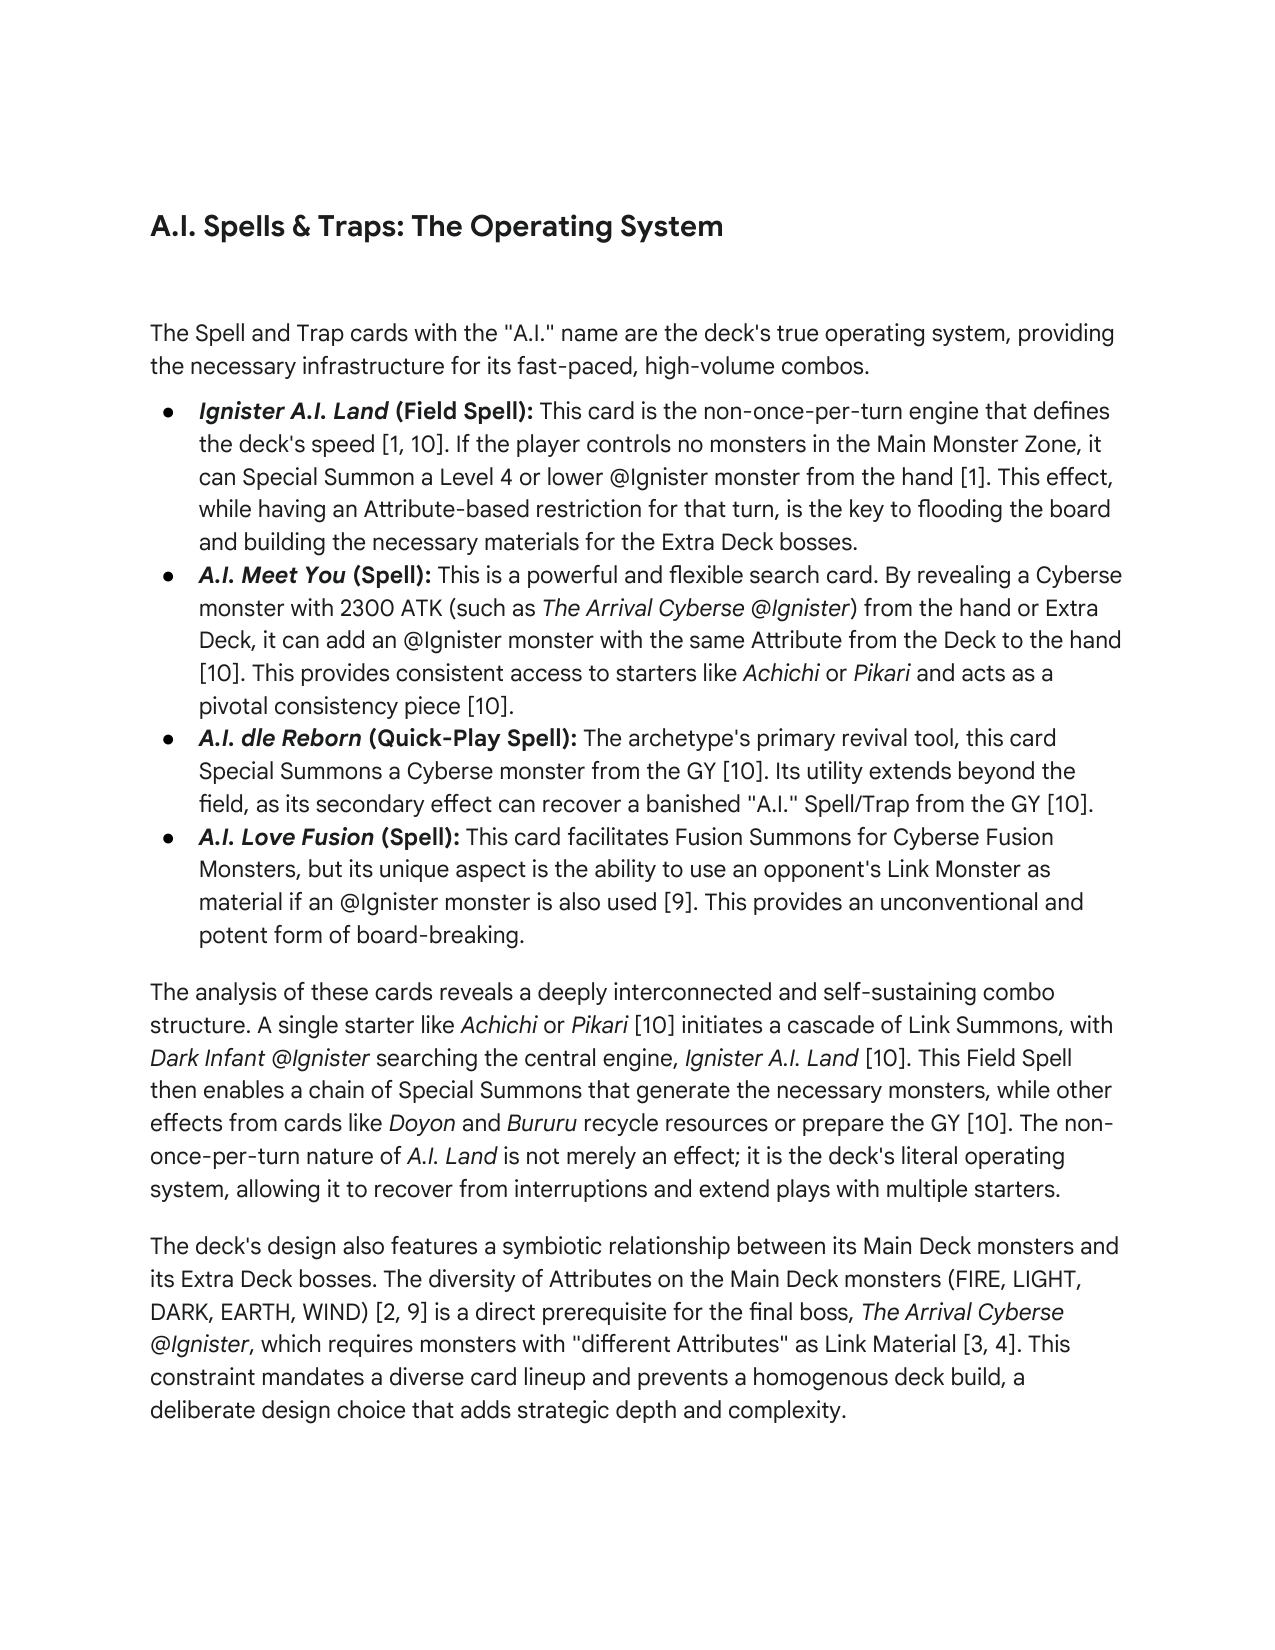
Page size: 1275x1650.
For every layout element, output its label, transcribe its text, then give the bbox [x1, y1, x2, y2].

text The Spell and Trap cards with the "A.I." name are the deck's true operating system, providing the necessary infrastructure for its fast-paced, high-volume combos. [150, 319, 1125, 381]
list A.I. dle Reborn (Quick-Play Spell): The archetype's primary revival tool, this card Special Summons a Cyberse monster from the GY [10]. Its utility extends beyond the field, as its secondary effect can recover a banished "A.I." Spell/Trap from the GY [10]. [161, 724, 1125, 819]
text The analysis of these cards reveals a deeply interconnected and self-sustaining combo structure. A single starter like Achichi or Pikari [10] initiates a cascade of Link Summons, with Dark Infant @Ignister searching the central engine, Ignister A.I. Land [10]. This Field Spell then enables a chain of Special Summons that generate the necessary monsters, while other effects from cards like Doyon and Bururu recycle resources or prepare the GY [10]. The non-once-per-turn nature of A.I. Land is not merely an effect; it is the deck's literal operating system, allowing it to recover from interruptions and extend plays with multiple starters. [150, 978, 1125, 1203]
list A.I. Love Fusion (Spell): This card facilitates Fusion Summons for Cyberse Fusion Monsters, but its unique aspect is the ability to use an opponent's Link Monster as material if an @Ignister monster is also used [9]. This provides an unconventional and potent form of board-breaking. [161, 823, 1125, 949]
list Ignister A.I. Land (Field Spell): This card is the non-once-per-turn engine that defines the deck's speed [1, 10]. If the player controls no monsters in the Main Monster Zone, it can Special Summon a Level 4 or lower @Ignister monster from the hand [1]. This effect, while having an Attribute-based restriction for that turn, is the key to flooding the board and building the necessary materials for the Extra Deck bosses. [161, 397, 1125, 557]
text The deck's design also features a symbiotic relationship between its Main Deck monsters and its Extra Deck bosses. The diversity of Attributes on the Main Deck monsters (FIRE, LIGHT, DARK, EARTH, WIND) [2, 9] is a direct prerequisite for the final boss, The Arrival Cyberse @Ignister, which requires monsters with "different Attributes" as Link Material [3, 4]. This constraint mandates a diverse card lineup and prevents a homogenous deck build, a deliberate design choice that adds strategic depth and complexity. [150, 1232, 1125, 1425]
list A.I. Meet You (Spell): This is a powerful and flexible search card. By revealing a Cyberse monster with 2300 ATK (such as The Arrival Cyberse @Ignister) from the hand or Extra Deck, it can add an @Ignister monster with the same Attribute from the Deck to the hand [10]. This provides consistent access to starters like Achichi or Pikari and acts as a pivotal consistency piece [10]. [161, 561, 1125, 721]
subtitle A.I. Spells & Traps: The Operating System [150, 208, 1125, 244]
